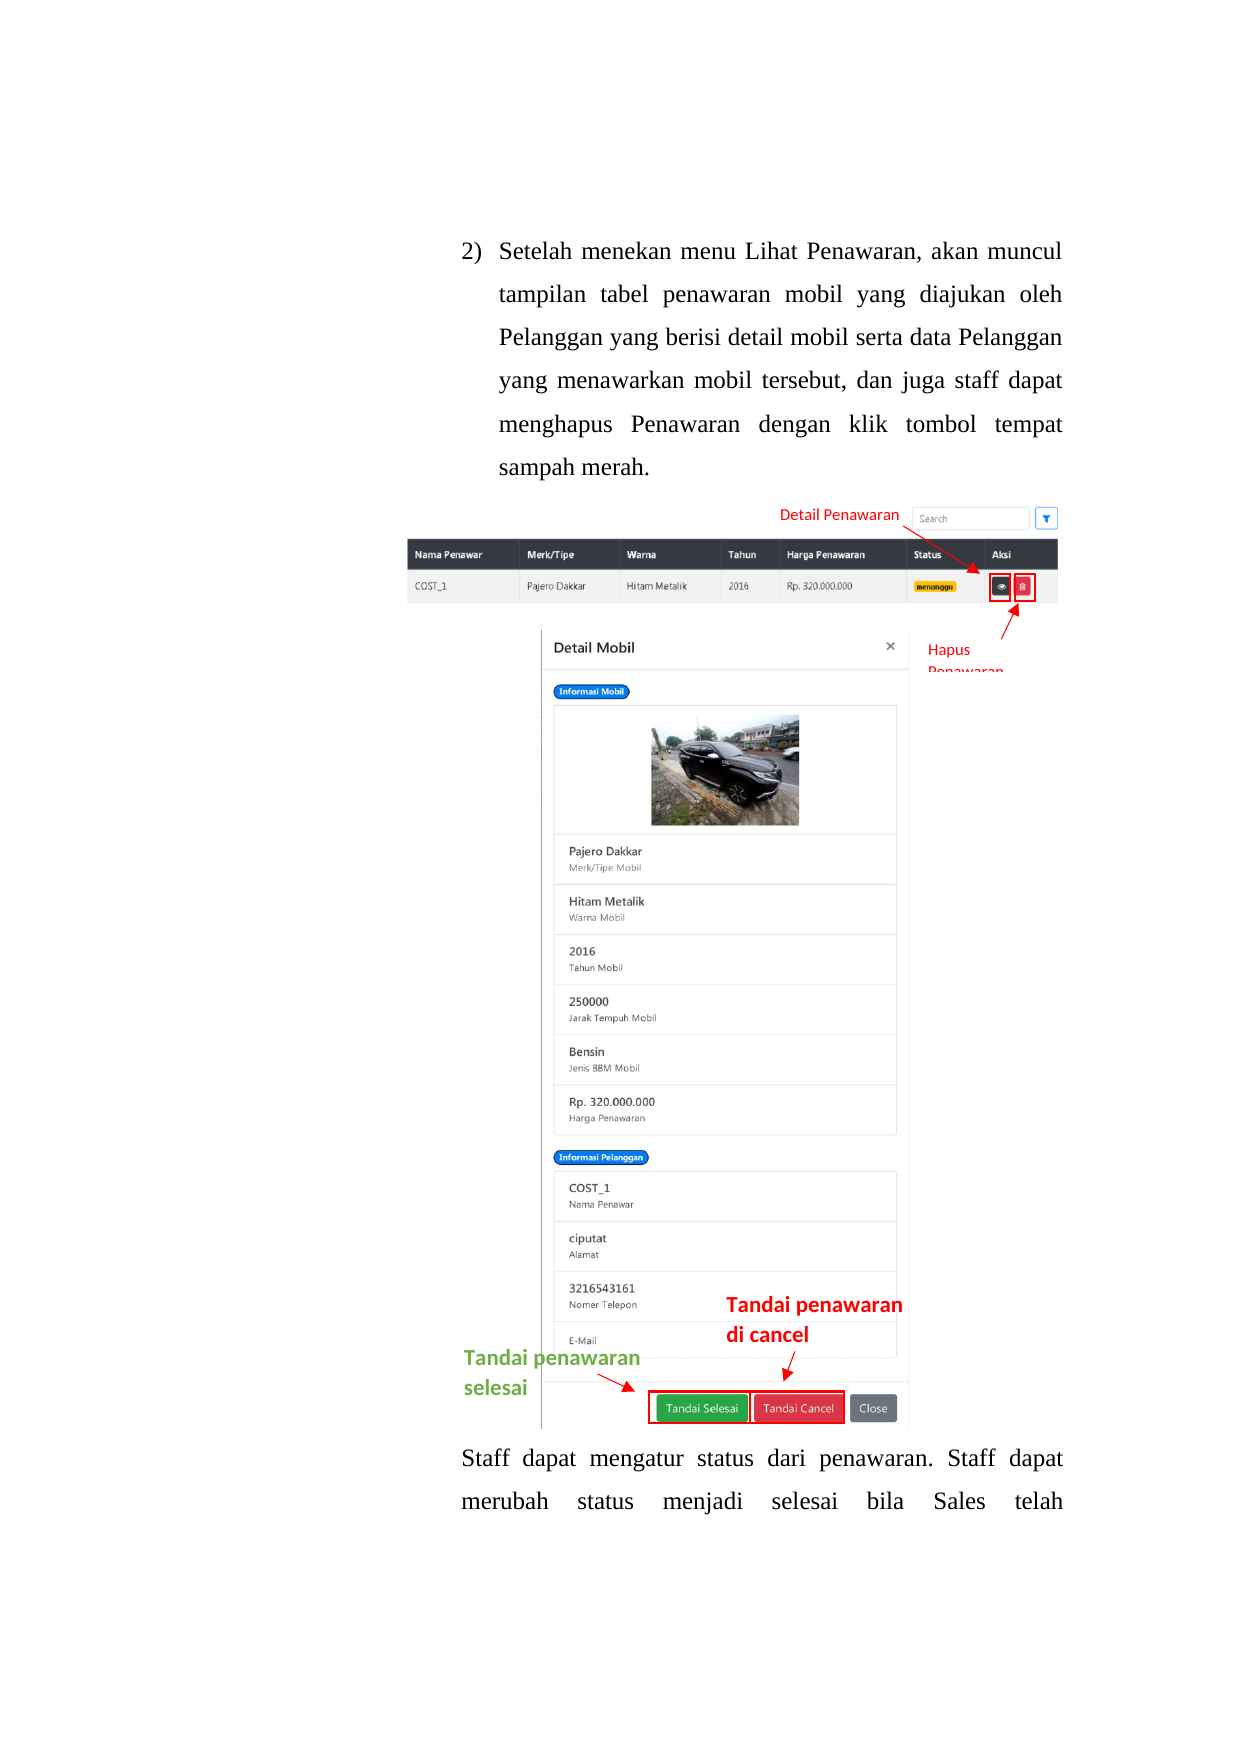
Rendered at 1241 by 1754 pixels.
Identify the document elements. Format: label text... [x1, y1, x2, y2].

picture [405, 495, 1062, 616]
picture [541, 630, 909, 1429]
list Setelah menekan menu Lihat Penawaran, akan muncul tampilan tabel penawaran mobil yang diajukan oleh Pelanggan yang berisi detail mobil serta data Pelanggan yang menawarkan mobil tersebut, dan juga staff dapat menghapus Penawaran dengan klik tombol tempat sampah merah. [461, 236, 1063, 481]
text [461, 1443, 1063, 1515]
picture [1016, 575, 1034, 600]
